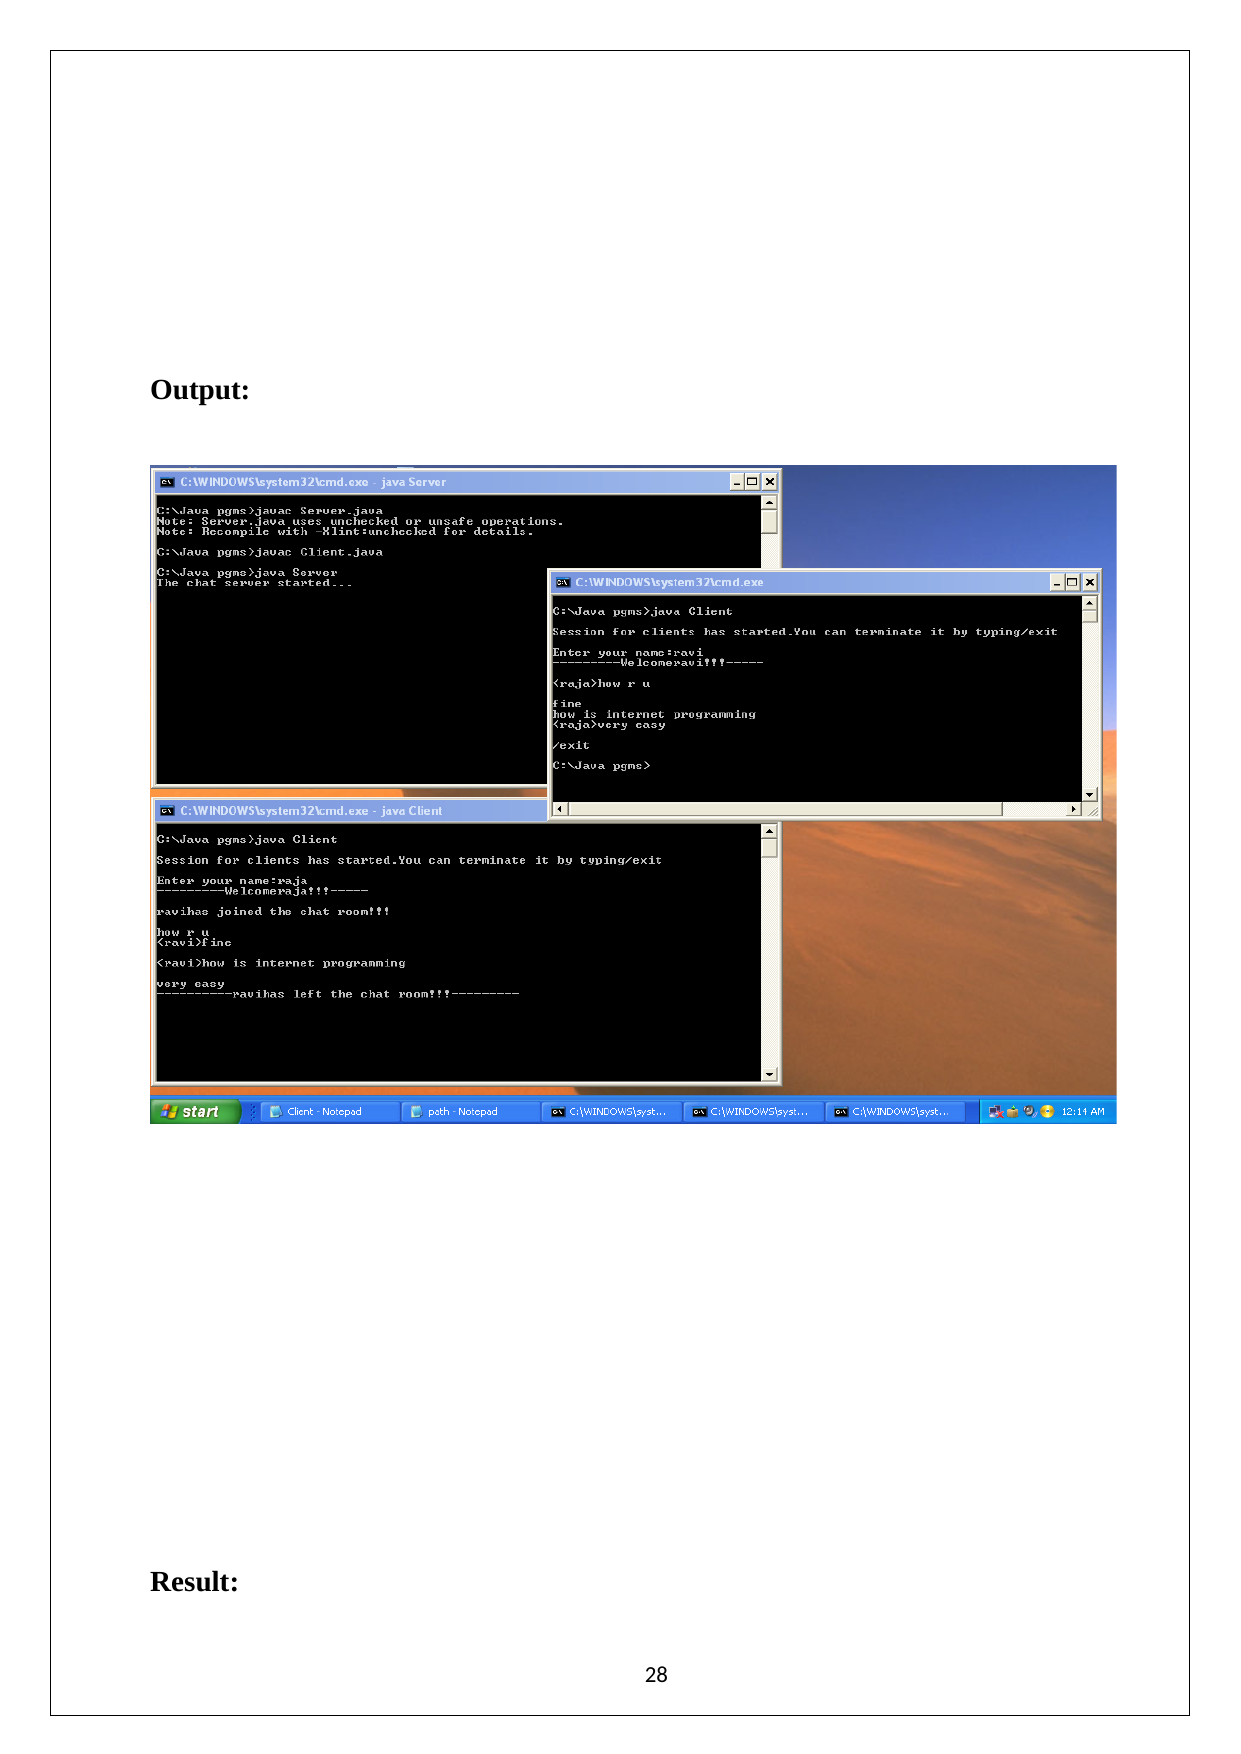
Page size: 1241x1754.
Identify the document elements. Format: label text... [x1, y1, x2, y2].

text Result: [150, 1564, 1162, 1597]
text Output: [150, 372, 1162, 406]
picture [150, 465, 1117, 1124]
